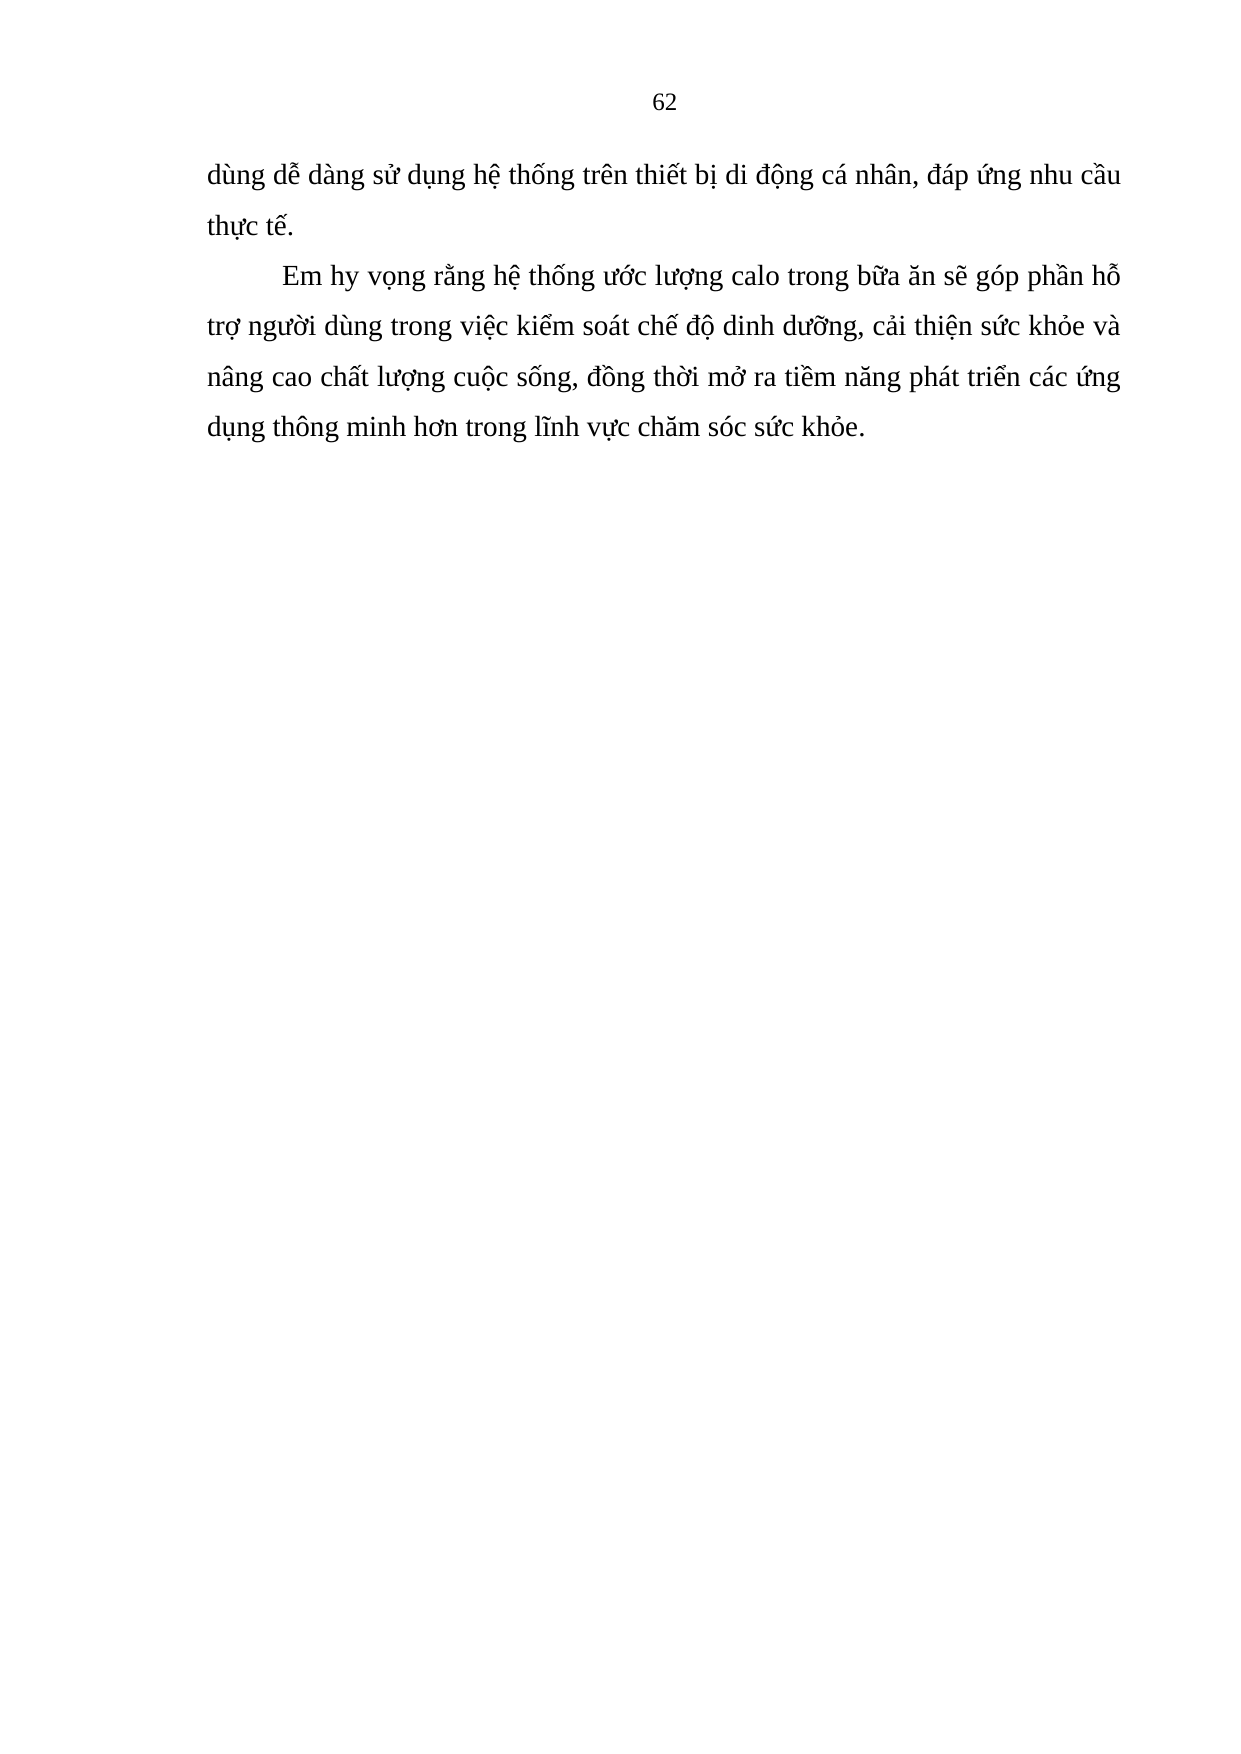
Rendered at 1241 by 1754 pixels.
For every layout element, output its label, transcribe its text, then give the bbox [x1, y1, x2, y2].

text Em hy vọng rằng hệ thống ước lượng calo trong bữa ăn sẽ góp phần hỗ trợ người dùng trong việc kiểm soát chế độ dinh dưỡng, cải thiện sức khỏe và nâng cao chất lượng cuộc sống, đồng thời mở ra tiềm năng phát triển các ứng dụng thông minh hơn trong lĩnh vực chăm sóc sức khỏe. [207, 258, 1122, 443]
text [207, 157, 1122, 241]
